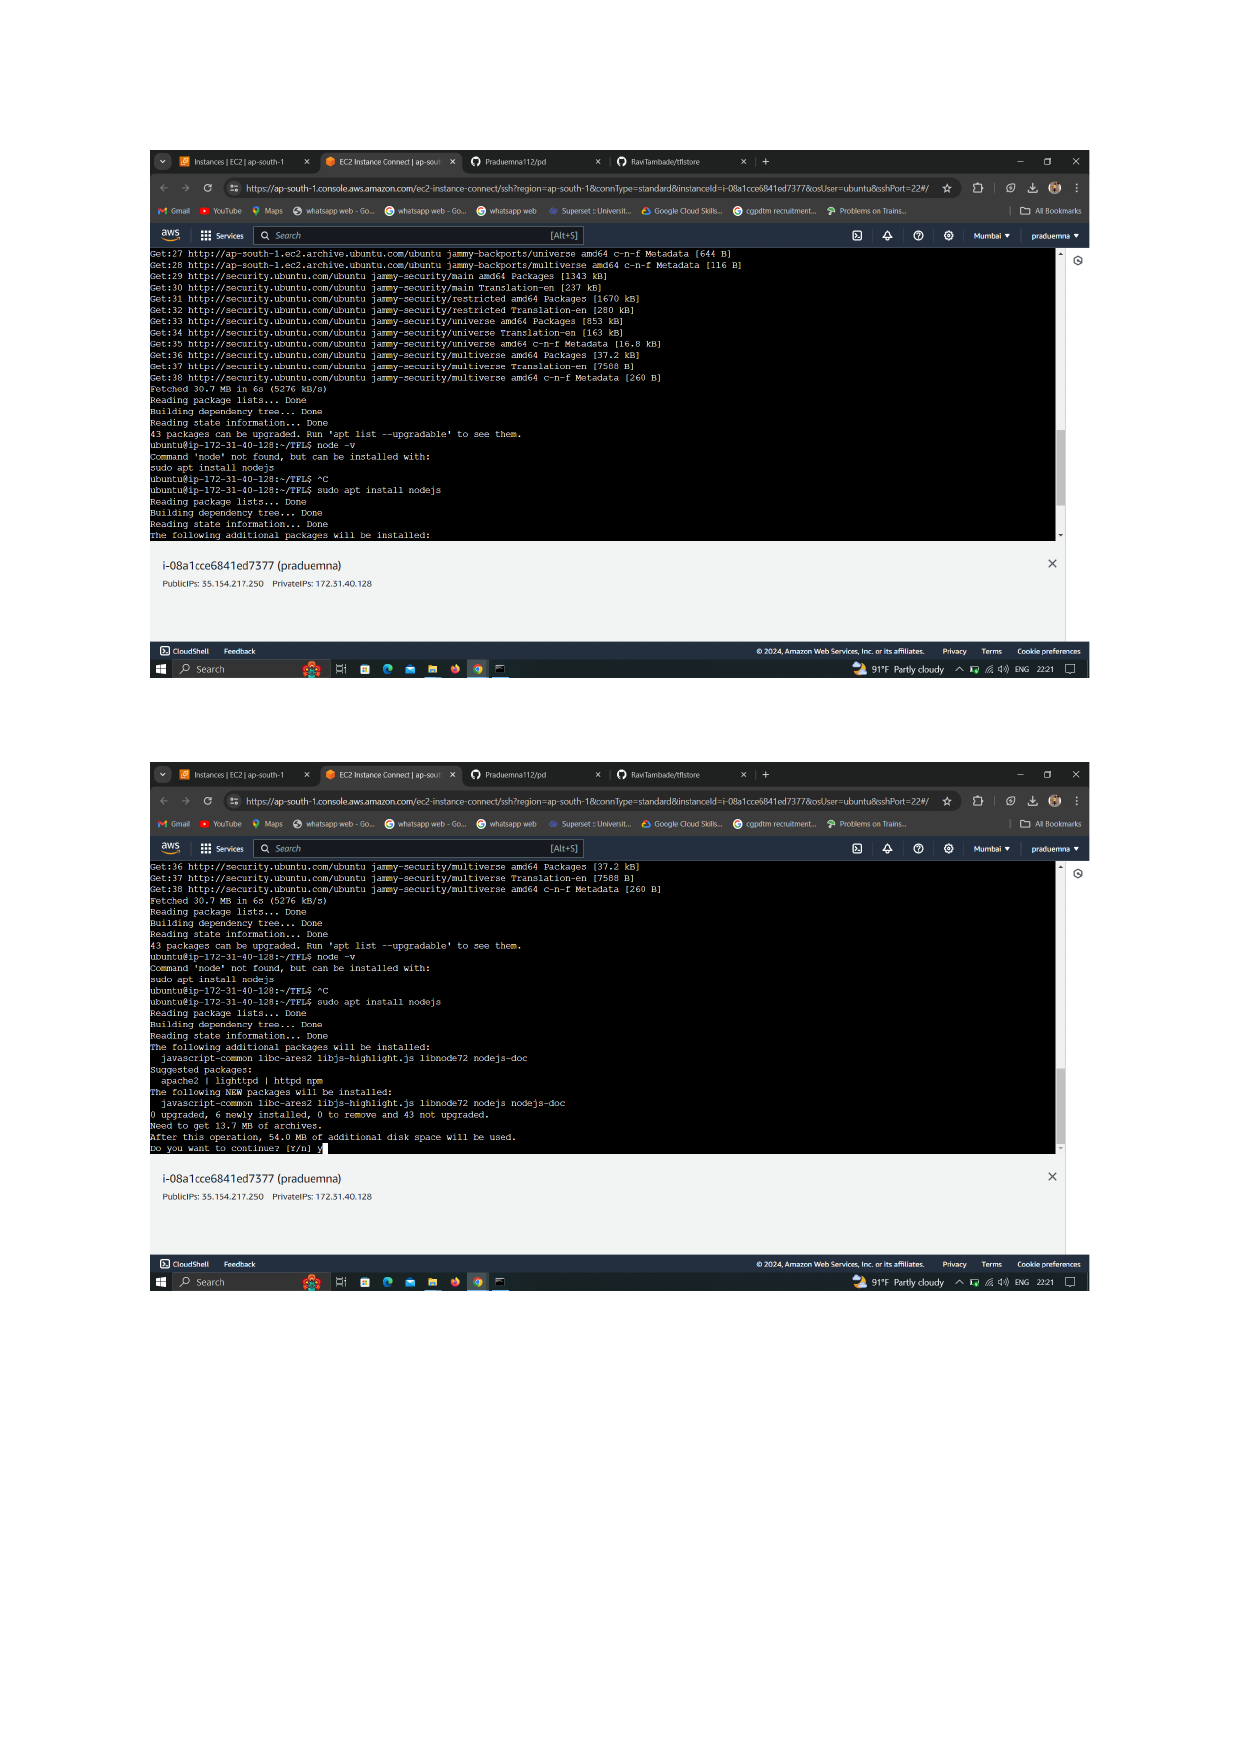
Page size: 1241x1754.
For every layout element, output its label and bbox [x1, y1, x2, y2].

picture [150, 150, 1090, 678]
picture [150, 762, 1090, 1291]
